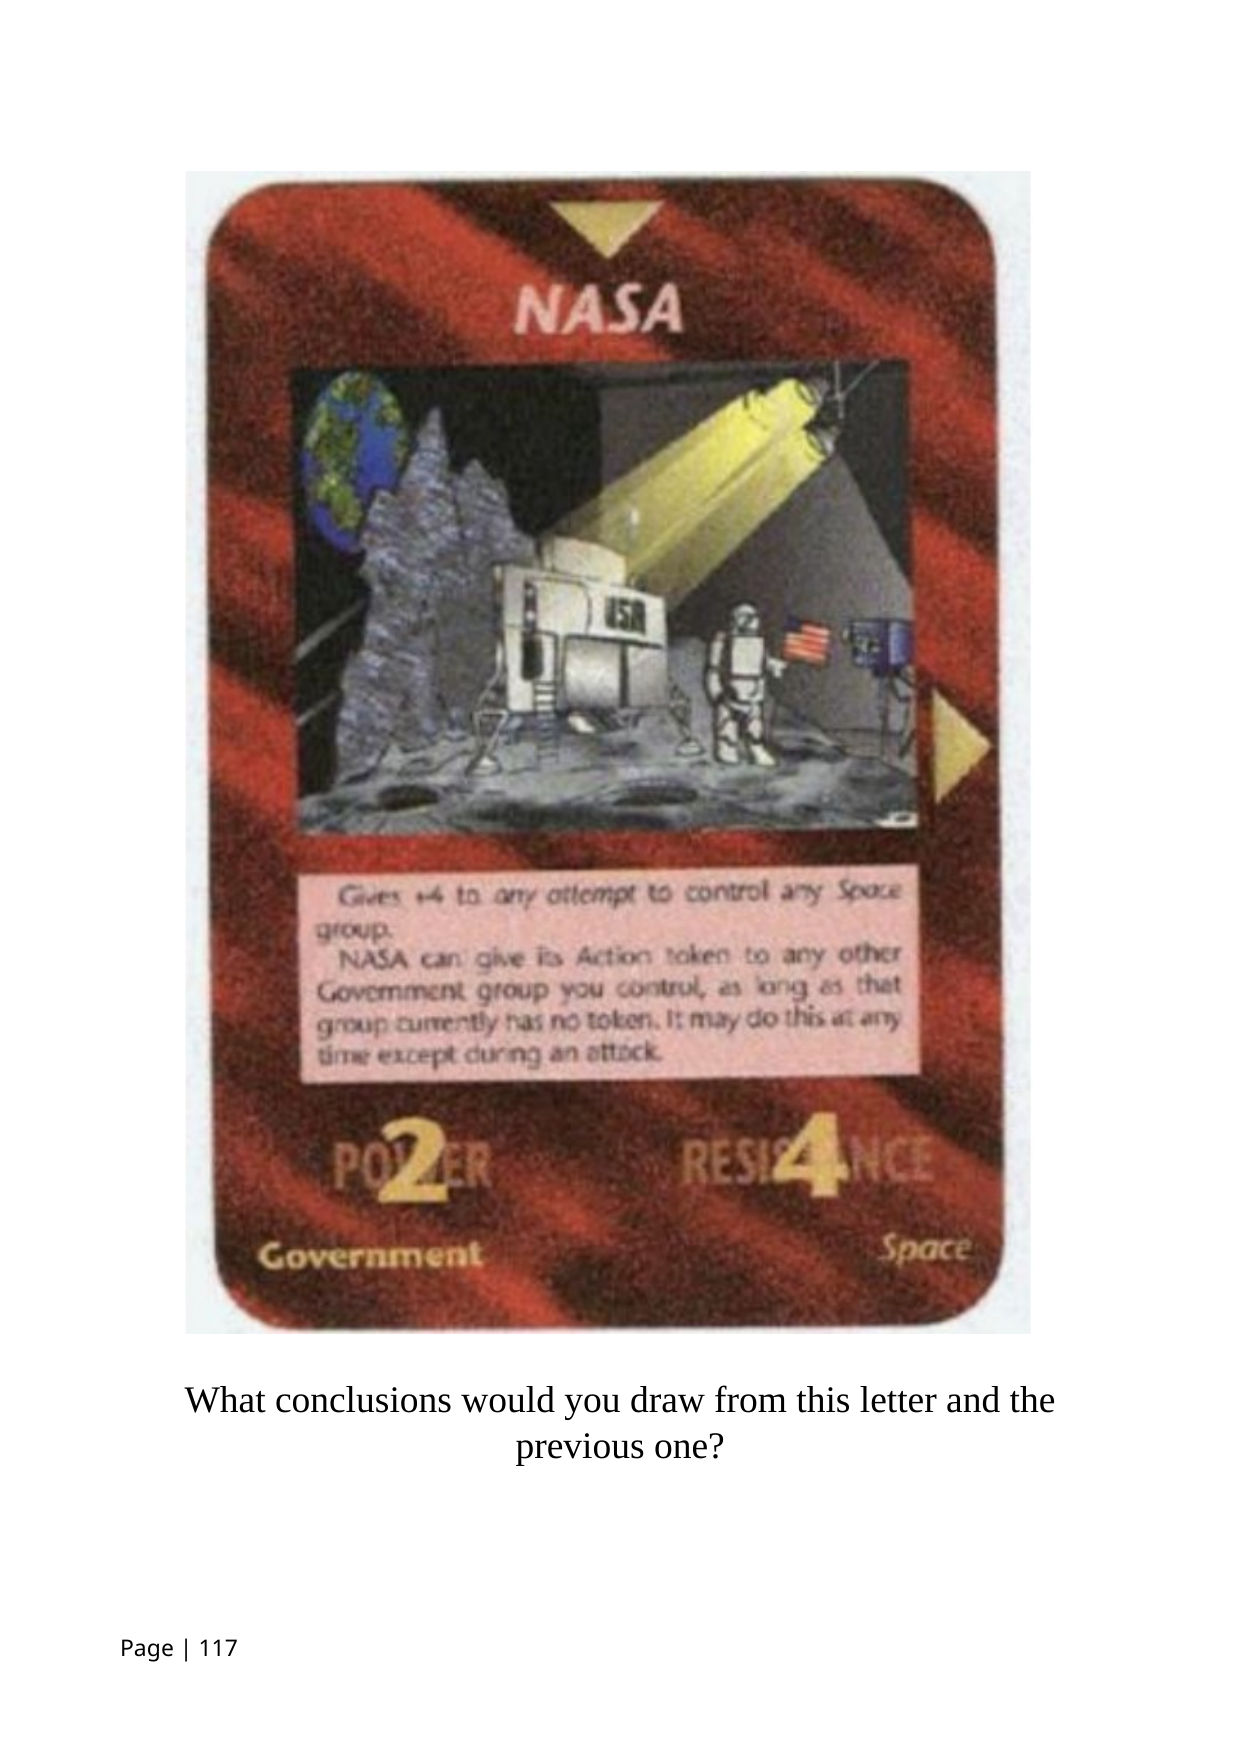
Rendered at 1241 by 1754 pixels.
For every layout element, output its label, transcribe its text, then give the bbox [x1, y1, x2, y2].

text What conclusions would you draw from this letter and the previous one? [120, 1377, 1120, 1467]
picture [183, 171, 1034, 1334]
